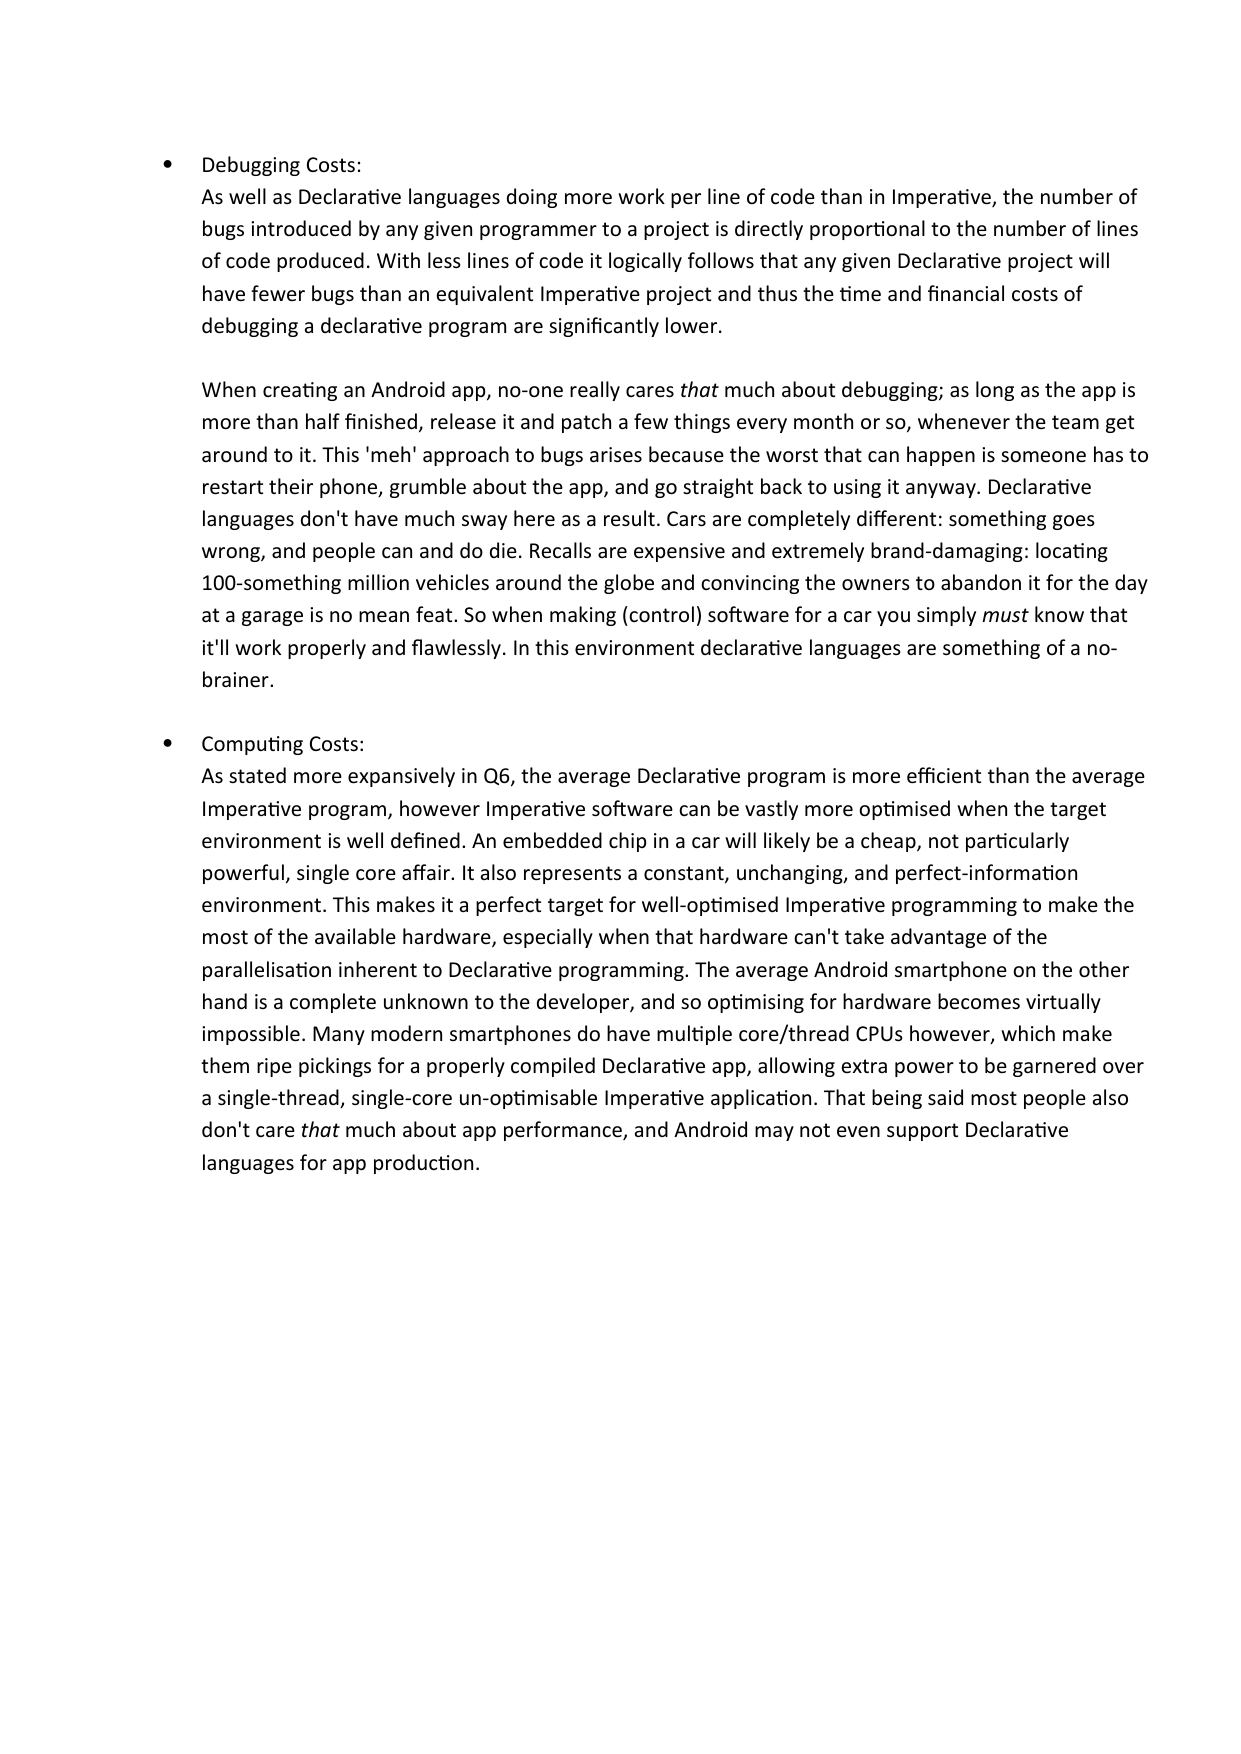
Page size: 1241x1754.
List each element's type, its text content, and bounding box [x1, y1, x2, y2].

list Computing Costs: As stated more expansively in Q6, the average Declarative program is more efficient than the average Imperative program, however Imperative software can be vastly more optimised when the target environment is well defined. An embedded chip in a car will likely be a cheap, not particularly powerful, single core affair. It also represents a constant, unchanging, and perfect-information environment. This makes it a perfect target for well-optimised Imperative programming to make the most of the available hardware, especially when that hardware can't take advantage of the parallelisation inherent to Declarative programming. The average Android smartphone on the other hand is a complete unknown to the developer, and so optimising for hardware becomes virtually impossible. Many modern smartphones do have multiple core/thread CPUs however, which make them ripe pickings for a properly compiled Declarative app, allowing extra power to be garnered over a single-thread, single-core un-optimisable Imperative application. That being said most people also don't care that much about app performance, and Android may not even support Declarative languages for app production. [164, 729, 1152, 1208]
list Debugging Costs: As well as Declarative languages doing more work per line of code than in Imperative, the number of bugs introduced by any given programmer to a project is directly proportional to the number of lines of code produced. With less lines of code it logically follows that any given Declarative project will have fewer bugs than an equivalent Imperative project and thus the time and financial costs of debugging a declarative program are significantly lower. When creating an Android app, no-one really cares that much about debugging; as long as the app is more than half finished, release it and patch a few things every month or so, whenever the team get around to it. This 'meh' approach to bugs arises because the worst that can happen is someone has to restart their phone, grumble about the app, and go straight back to using it anyway. Declarative languages don't have much sway here as a result. Cars are completely different: something goes wrong, and people can and do die. Recalls are expensive and extremely brand-damaging: locating 100-something million vehicles around the globe and convincing the owners to abandon it for the day at a garage is no mean feat. So when making (control) software for a car you simply must know that it'll work properly and flawlessly. In this environment declarative languages are something of a no-brainer. [164, 150, 1152, 725]
